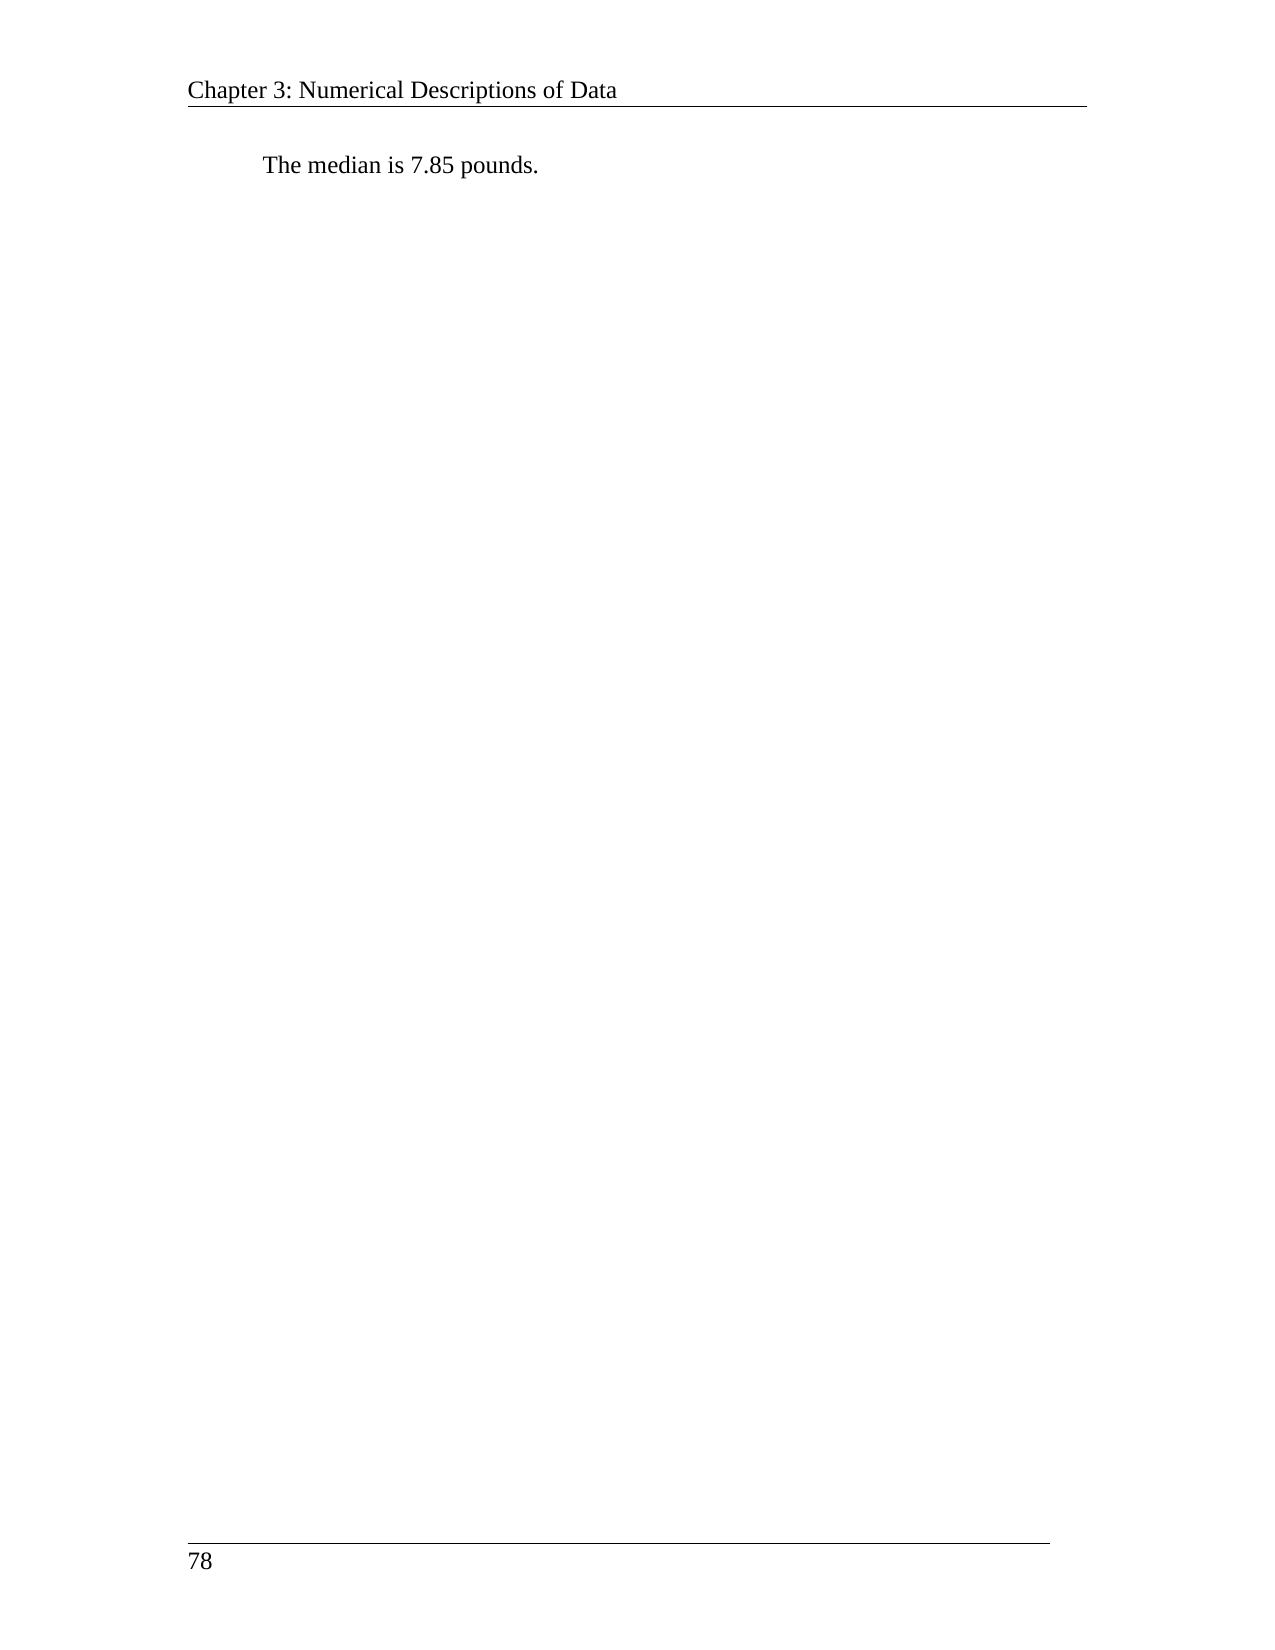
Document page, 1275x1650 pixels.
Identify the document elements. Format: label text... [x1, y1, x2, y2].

text The median is 7.85 pounds. [262, 150, 1087, 179]
